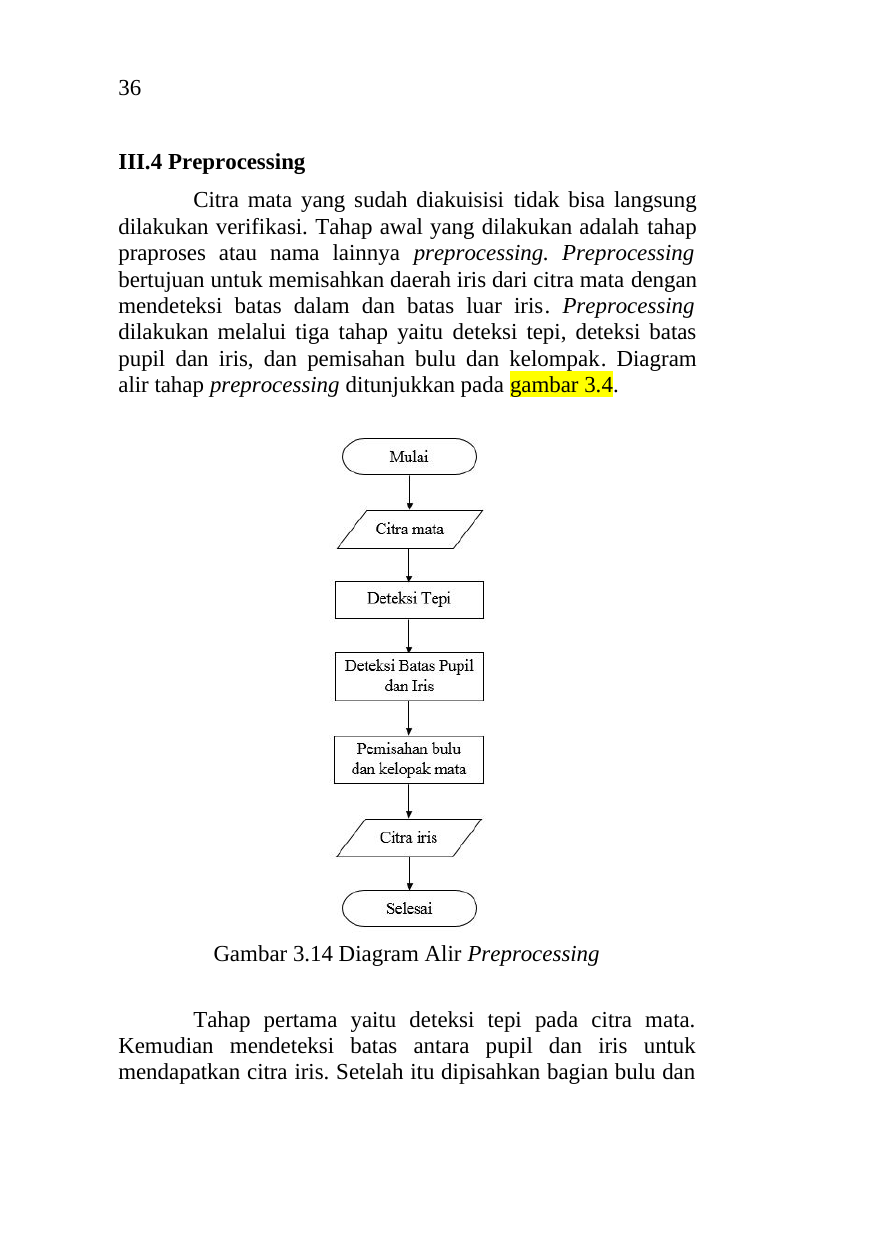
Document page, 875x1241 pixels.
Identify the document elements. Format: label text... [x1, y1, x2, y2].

text Gambar 3.14 Diagram Alir Preprocessing [118, 940, 697, 967]
text Citra mata yang sudah diakuisisi tidak bisa langsung dilakukan verifikasi. Tahap awal yang dilakukan adalah tahap praproses atau nama lainnya preprocessing. Preprocessing bertujuan untuk memisahkan daerah iris dari citra mata dengan mendeteksi batas dalam dan batas luar iris. Preprocessing dilakukan melalui tiga tahap yaitu deteksi tepi, deteksi batas pupil dan iris, dan pemisahan bulu dan kelompak. Diagram alir tahap preprocessing ditunjukkan pada gambar 3.4. [118, 187, 697, 397]
subtitle Preprocessing [118, 148, 697, 174]
picture [314, 423, 500, 941]
